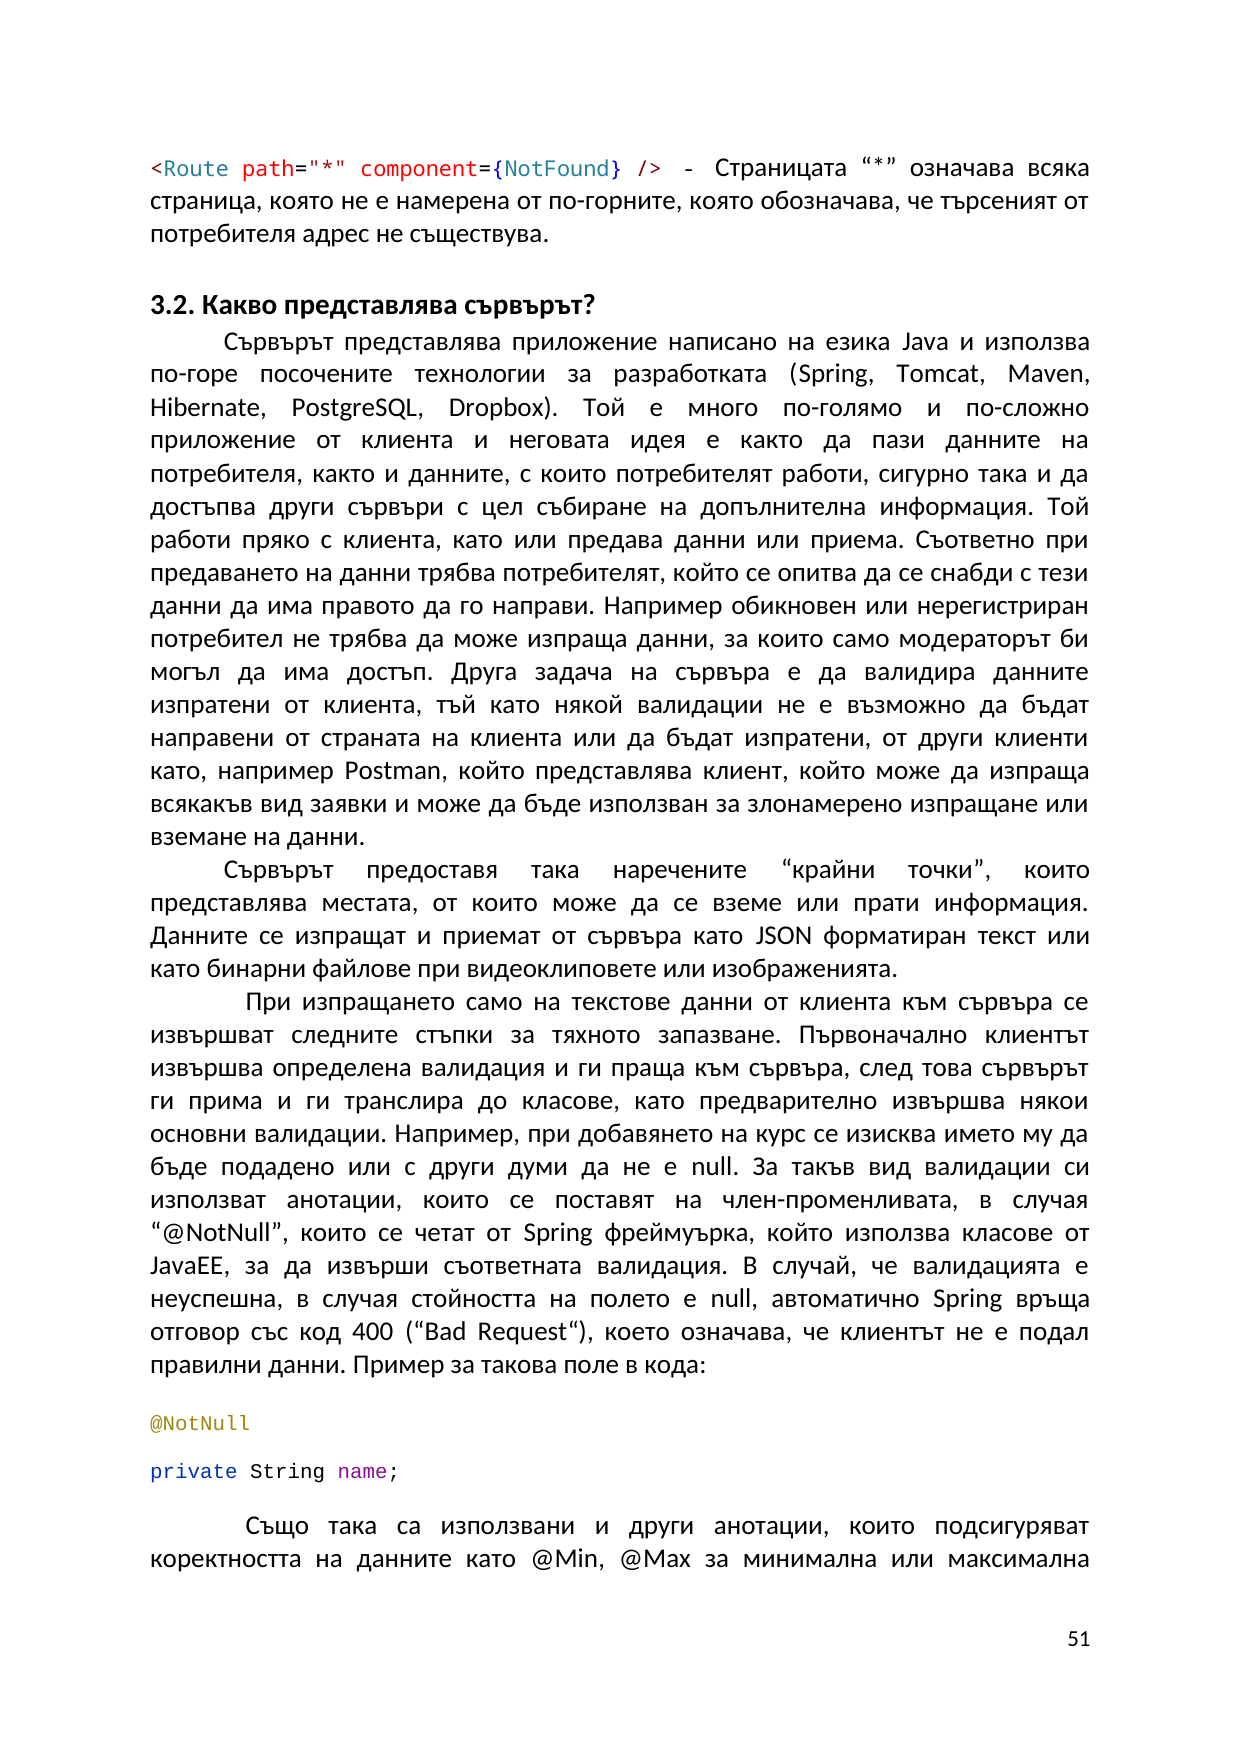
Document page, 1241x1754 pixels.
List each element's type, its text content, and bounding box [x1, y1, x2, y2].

text private String name; [150, 1461, 1090, 1484]
text <Route path="*" component={NotFound} /> - Страницата “*” означава всяка страница, която не е намерена от по-горните, която обозначава, че търсеният от потребителя адрес не съществува. [150, 150, 1090, 249]
text Сървърът представлява приложение написано на езика Java и използва по-горе посочените технологии за разработката (Spring, Tomcat, Maven, Hibernate, PostgreSQL, Dropbox). Той е много по-голямо и по-сложно приложение от клиента и неговата идея е както да пази данните на потребителя, както и данните, с които потребителят работи, сигурно така и да достъпва други сървъри с цел събиране на допълнителна информация. Той работи пряко с клиента, като или предава данни или приема. Съответно при предаването на данни трябва потребителят, който се опитва да се снабди с тези данни да има правото да го направи. Например обикновен или нерегистриран потребител не трябва да може изпраща данни, за които само модераторът би могъл да има достъп. Друга задача на сървъра е да валидира данните изпратени от клиента, тъй като някой валидации не е възможно да бъдат направени от страната на клиента или да бъдат изпратени, от други клиенти като, например Postman, който представлява клиент, който може да изпраща всякакъв вид заявки и може да бъде използван за злонамерено изпращане или вземане на данни. [150, 324, 1090, 852]
text При изпращането само на текстове данни от клиента към сървъра се извършват следните стъпки за тяхното запазване. Първоначално клиентът извършва определена валидация и ги праща към сървъра, след това сървърът ги прима и ги транслира до класове, като предварително извършва някои основни валидации. Например, при добавянето на курс се изисква името му да бъде подадено или с други думи да не е null. За такъв вид валидации си използват анотации, които се поставят на член-променливата, в случая “@NotNull”, които се четат от Spring фреймуърка, който използва класове от JavaEE, за да извърши съответната валидация. В случай, че валидацията е неуспешна, в случая стойността на полето е null, автоматично Spring връща отговор със код 400 (“Bad Request“), което означава, че клиентът не е подал правилни данни. Пример за такова поле в кода: [150, 984, 1090, 1380]
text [150, 1508, 1090, 1574]
subtitle 3.2. Какво представлява сървърът? [150, 286, 1090, 322]
text @NotNull [150, 1413, 1090, 1461]
text Сървърът предоставя така наречените “крайни точки”, които представлява местата, от които може да се вземе или прати информация. Данните се изпращат и приемат от сървъра като JSON форматиран текст или като бинарни файлове при видеоклиповете или изображенията. [150, 852, 1090, 984]
